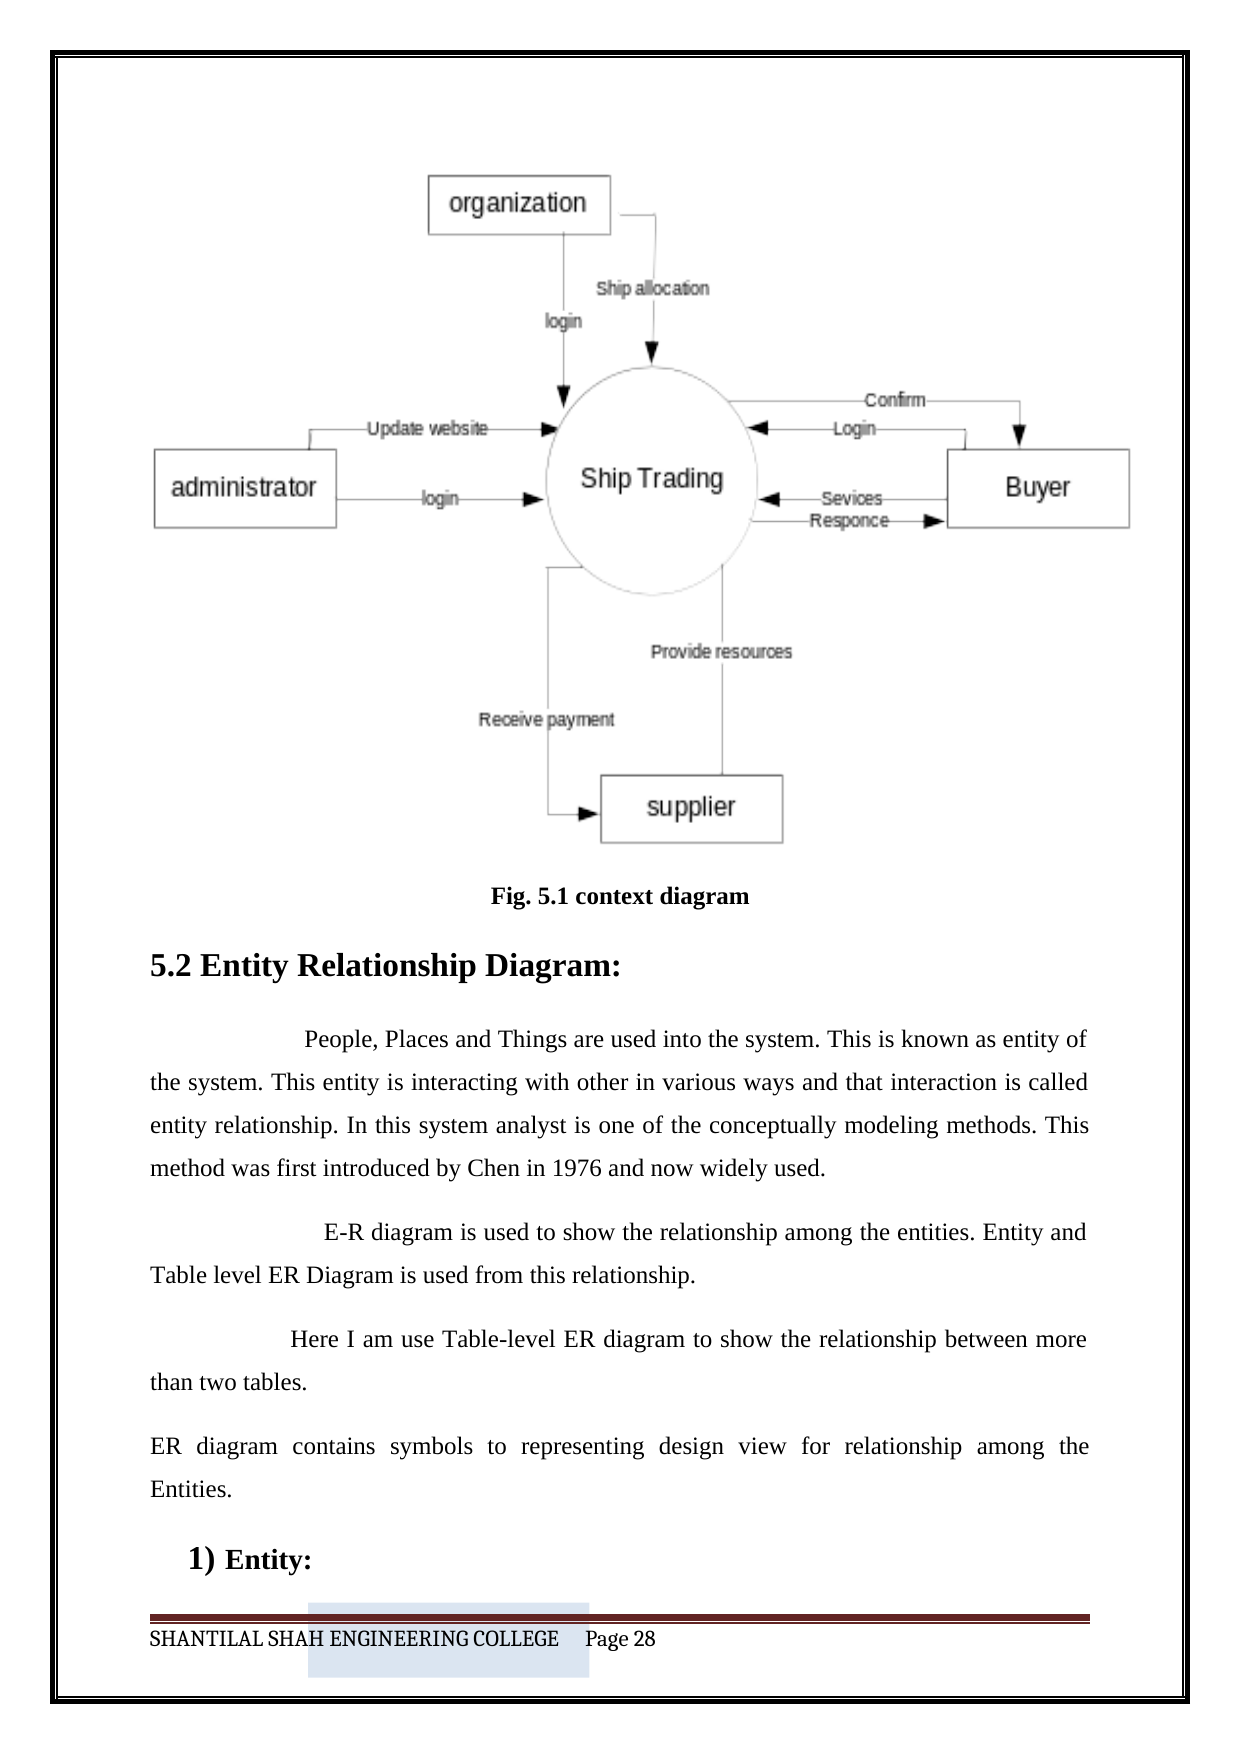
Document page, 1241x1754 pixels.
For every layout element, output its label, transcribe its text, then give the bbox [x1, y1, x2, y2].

list Entity: [187, 1538, 1090, 1577]
text People, Places and Things are used into the system. This is known as entity of the system. This entity is interacting with other in various ways and that interaction is called entity relationship. In this system analyst is one of the conceptually modeling methods. This method was first introduced by Chen in 1976 and now widely used. [150, 1024, 1090, 1182]
text ER diagram contains symbols to representing design view for relationship among the Entities. [150, 1431, 1090, 1503]
text Fig. 5.1 context diagram [150, 881, 1090, 910]
text E-R diagram is used to show the relationship among the entities. Entity and Table level ER Diagram is used from this relationship. [150, 1217, 1090, 1289]
text Here I am use Table-level ER diagram to show the relationship between more than two tables. [150, 1324, 1090, 1396]
text 5.2 Entity Relationship Diagram: [150, 945, 1090, 984]
